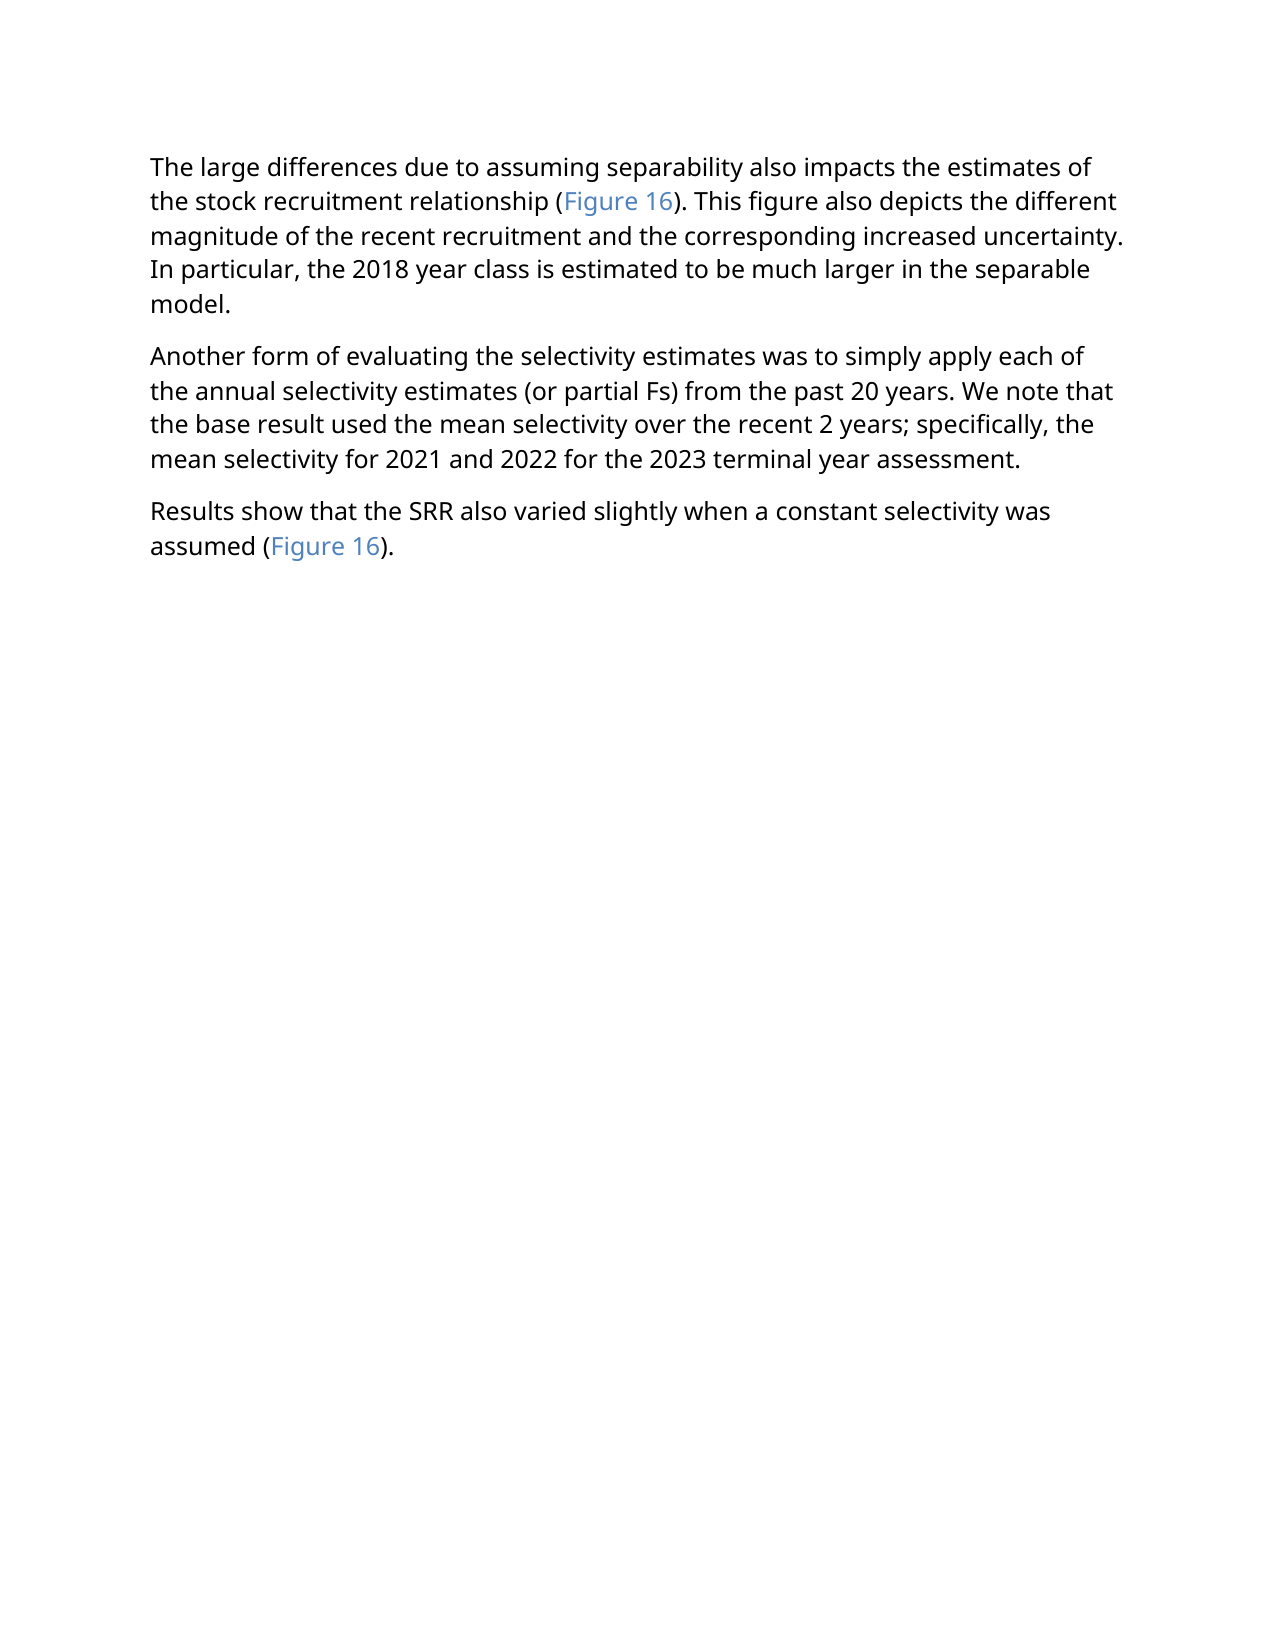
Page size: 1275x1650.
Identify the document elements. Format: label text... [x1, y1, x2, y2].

text The large differences due to assuming separability also impacts the estimates of the stock recruitment relationship (Figure 16). This figure also depicts the different magnitude of the recent recruitment and the corresponding increased uncertainty. In particular, the 2018 year class is estimated to be much larger in the separable model. [150, 150, 1125, 320]
text Another form of evaluating the selectivity estimates was to simply apply each of the annual selectivity estimates (or partial Fs) from the past 20 years. We note that the base result used the mean selectivity over the recent 2 years; specifically, the mean selectivity for 2021 and 2022 for the 2023 terminal year assessment. [150, 339, 1125, 475]
text Results show that the SRR also varied slightly when a constant selectivity was assumed (Figure 16). [150, 494, 1125, 562]
